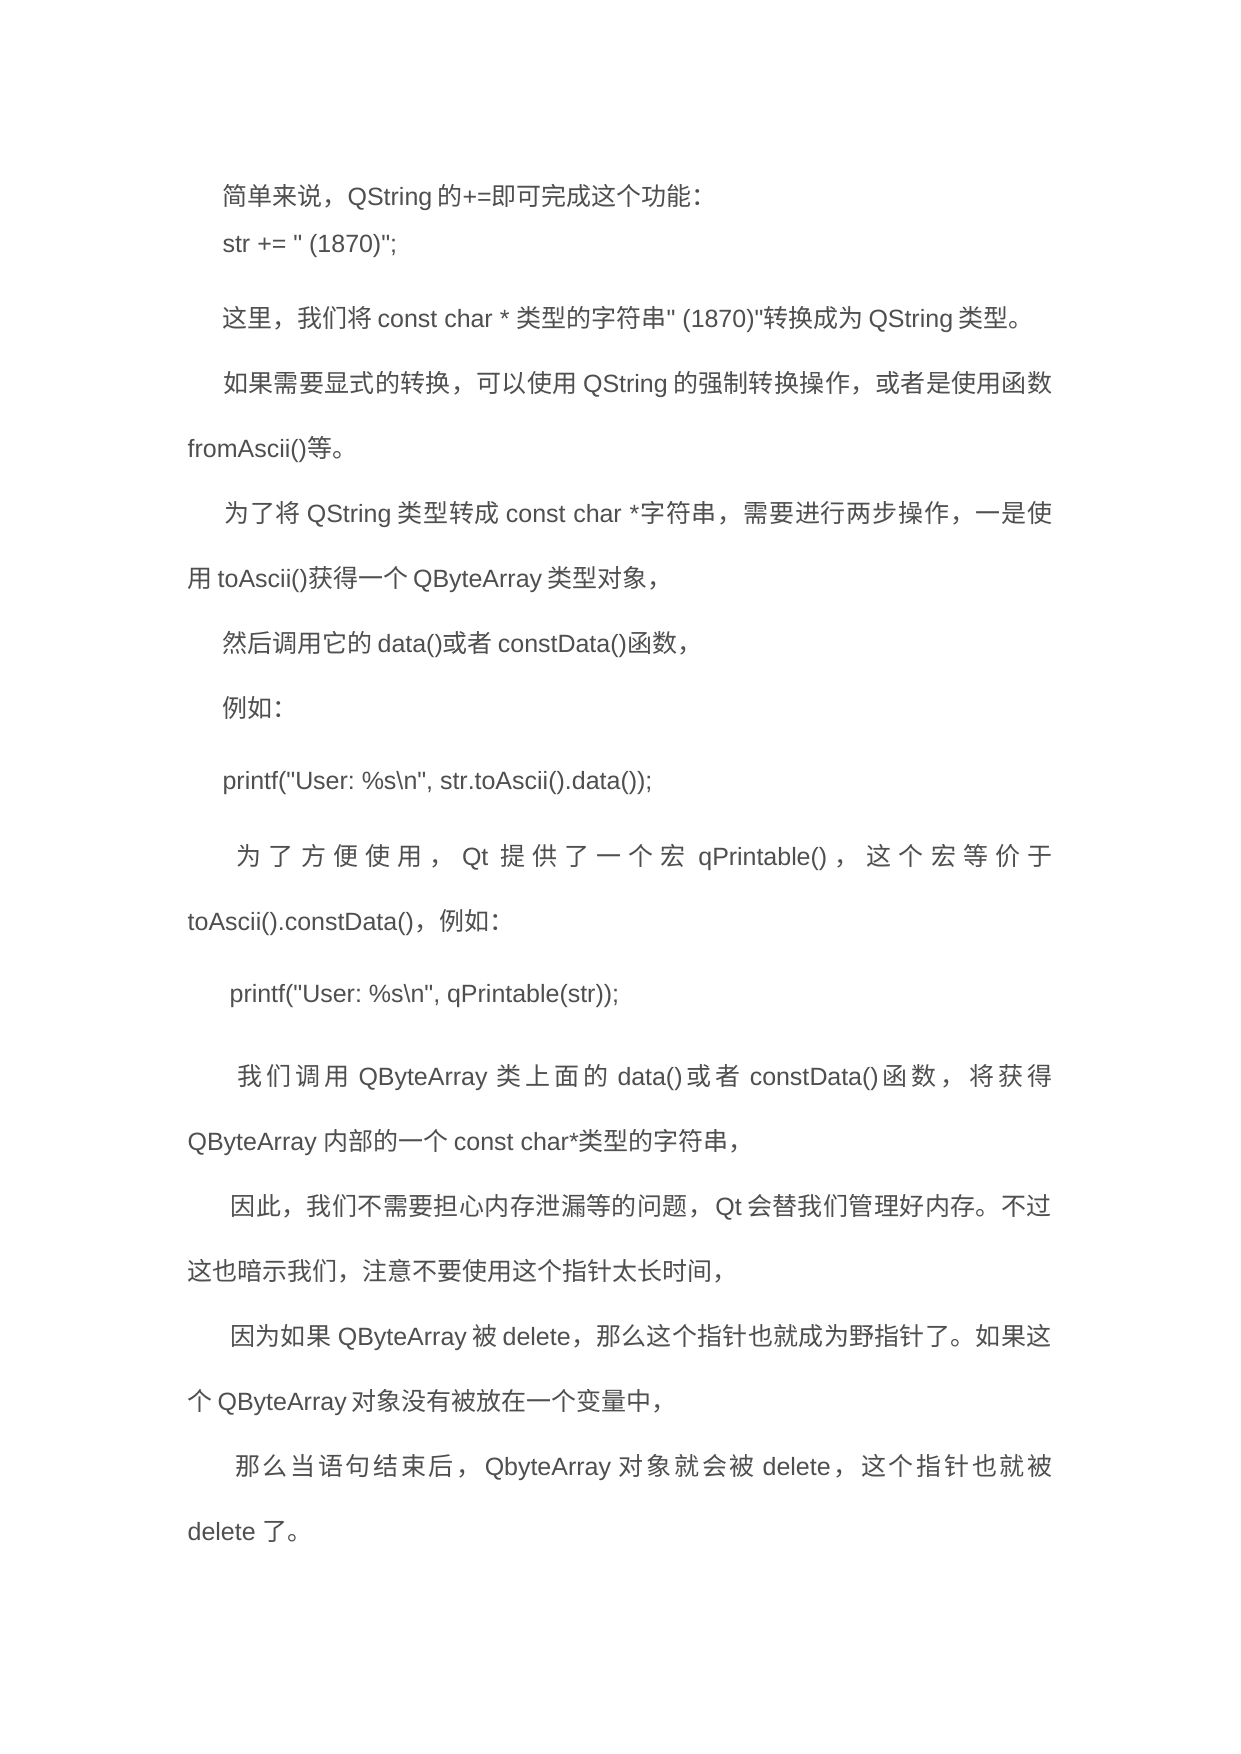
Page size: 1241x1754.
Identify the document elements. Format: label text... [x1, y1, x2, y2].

text 为了方便使用，Qt提供了一个宏qPrintable()，这个宏等价于toAscii().constData()，例如： [187, 822, 1053, 952]
text printf("User: %s\n", str.toAscii().data()); [187, 764, 1053, 797]
text printf("User: %s\n", qPrintable(str)); 我们调用QByteArray类上面的data()或者constData()函数，将获得QByteArray 内部的一个const char*类型的字符串， 因此，我们不需要担心内存泄漏等的问题，Qt会替我们管理好内存。不过这也暗示我们，注意不要使用这个指针太长时间， 因为如果 QByteArray被delete，那么这个指针也就成为野指针了。如果这个QByteArray对象没有被放在一个变量中， 那么当语句结束后，QbyteArray对象就会被delete，这个指针也就被delete 了。 [187, 977, 1053, 1562]
text 这里，我们将const char * 类型的字符串" (1870)"转换成为QString类型。 如果需要显式的转换，可以使用QString的强制转换操作，或者是使用函数fromAscii()等。 为了将QString类型转成const char *字符串，需要进行两步操作，一是使用toAscii()获得一个QByteArray类型对象， 然后调用它的data()或者constData()函数， 例如： [187, 284, 1053, 739]
text 简单来说，QString的+=即可完成这个功能： str += " (1870)"; [187, 162, 1053, 259]
